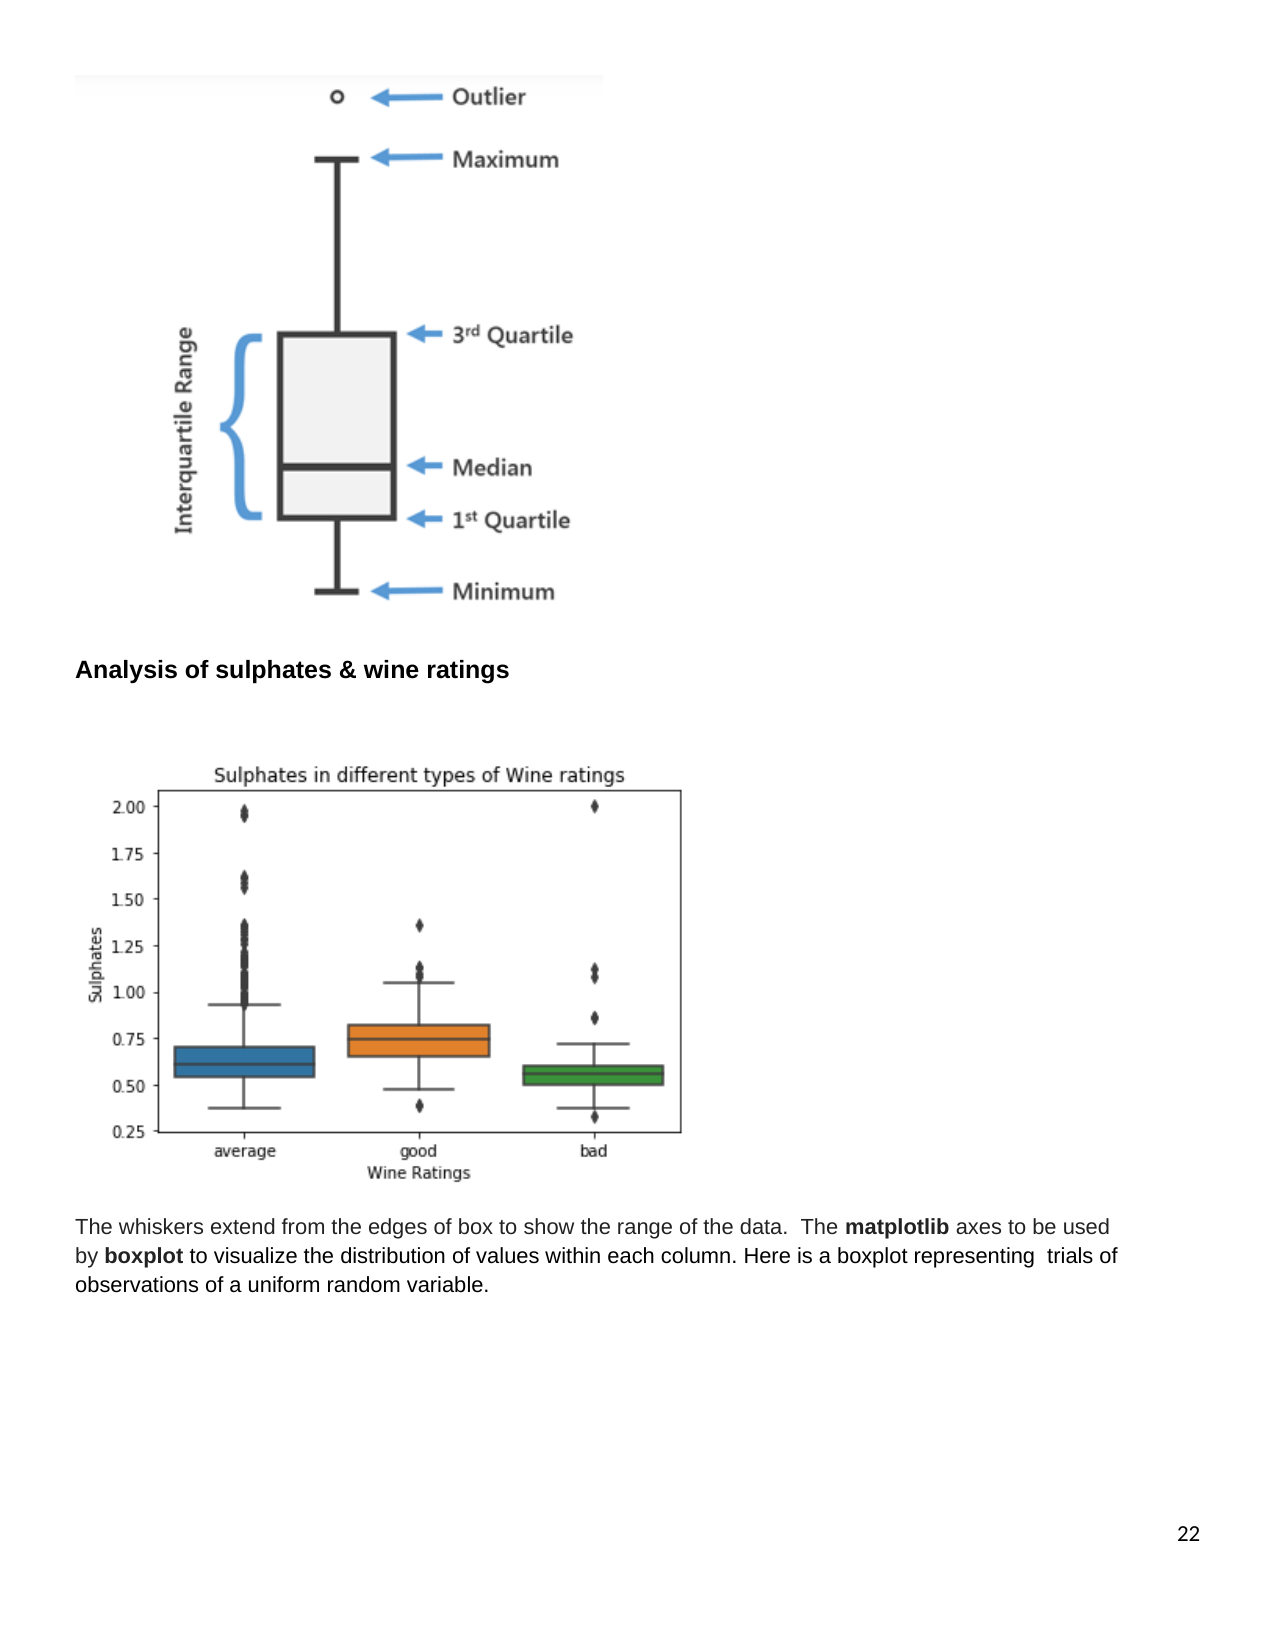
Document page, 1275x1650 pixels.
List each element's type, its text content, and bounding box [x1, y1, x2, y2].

subtitle Analysis of sulphates & wine ratings [75, 655, 1200, 683]
picture [75, 740, 721, 1190]
picture [75, 75, 604, 630]
text The whiskers extend from the edges of box to show the range of the data. The matplotlib axes to be used by boxplot to visualize the distribution of values within each column. Here is a boxplot representing trials of observations of a uniform random variable. [75, 1214, 1200, 1297]
